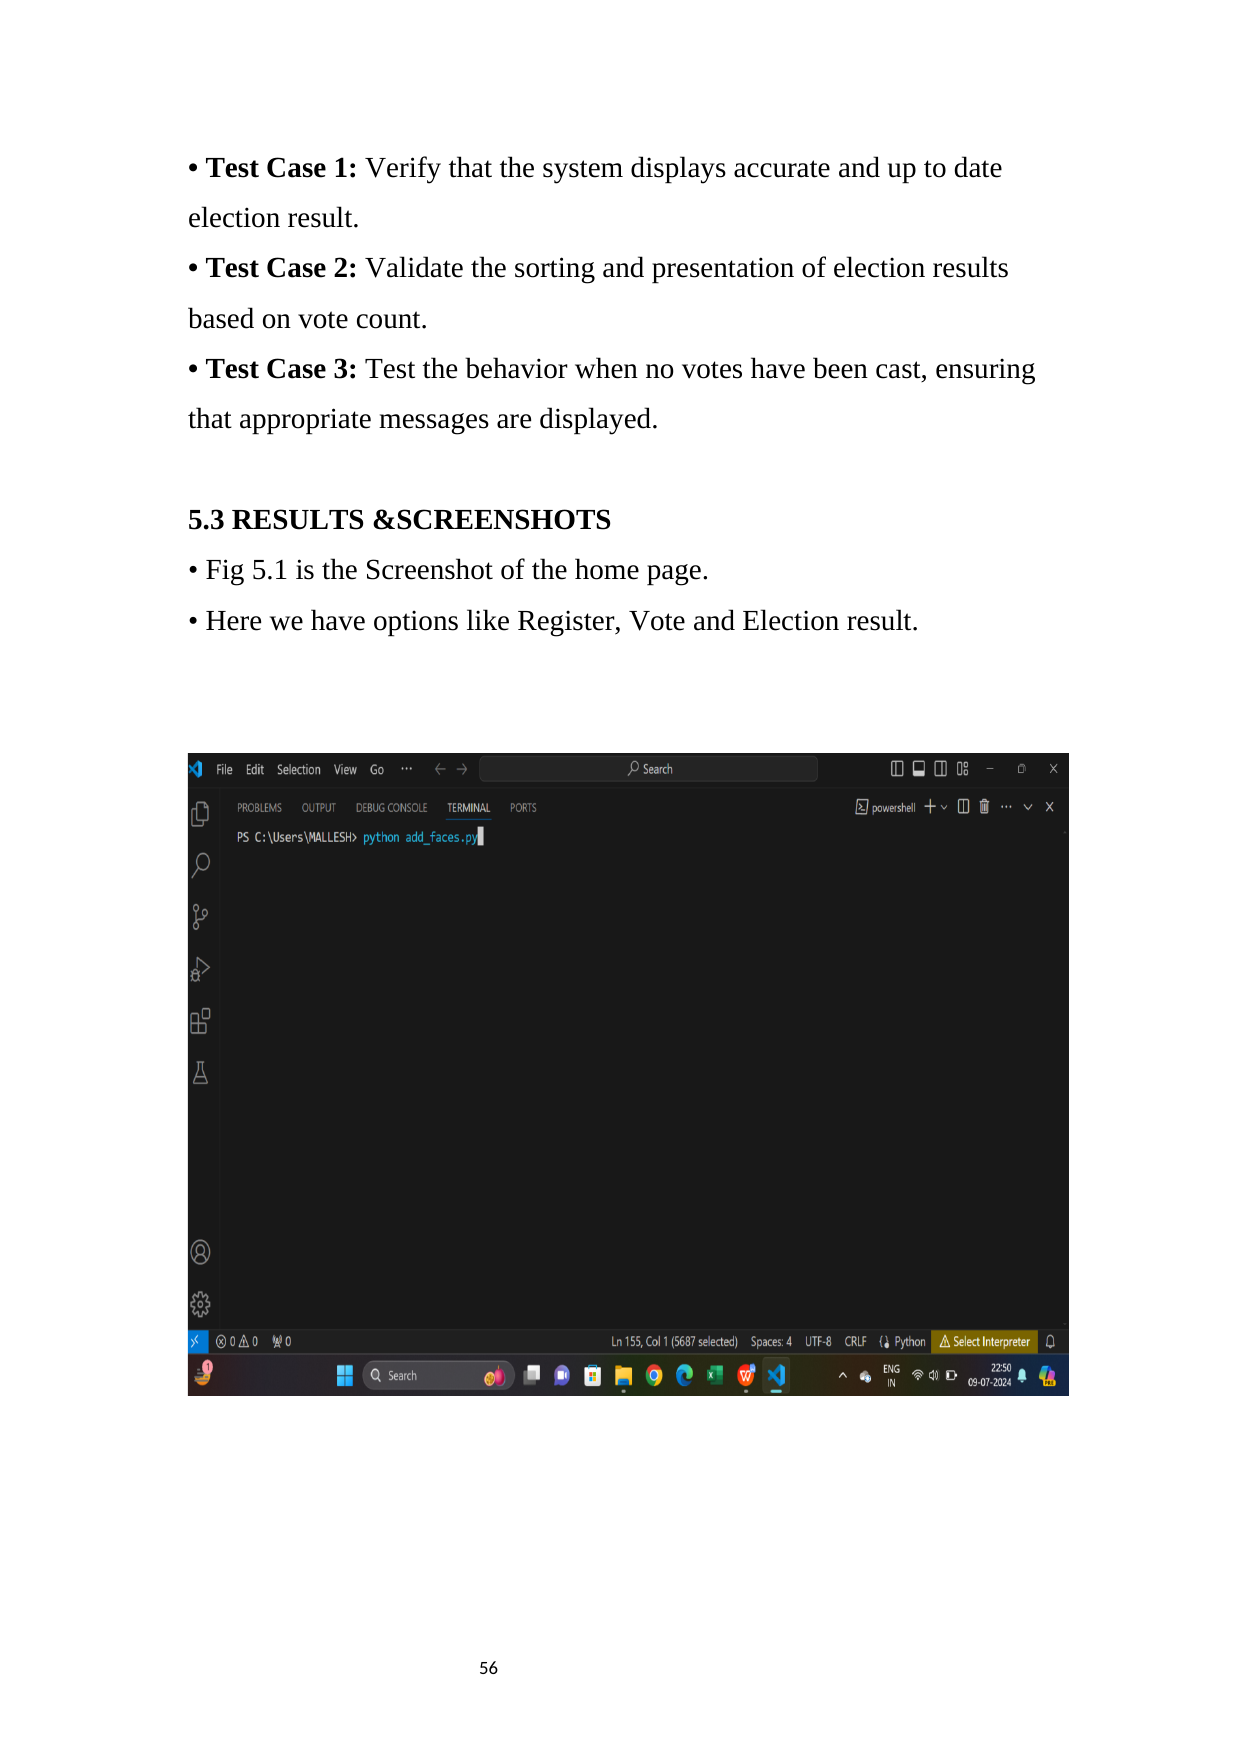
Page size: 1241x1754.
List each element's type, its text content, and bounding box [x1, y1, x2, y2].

picture [187, 753, 1069, 1396]
text • Here we have options like Register, Vote and Election result. [188, 603, 1070, 636]
text • Fig 5.1 is the Screenshot of the home page. [188, 552, 1070, 586]
text 5.3 RESULTS &SCREENSHOTS [188, 502, 1070, 536]
text • Test Case 2: Validate the sorting and presentation of election results based on vote count. [188, 251, 1070, 334]
text • Test Case 1: Verify that the system displays accurate and up to date election result. [188, 150, 1070, 234]
text • Test Case 3: Test the behavior when no votes have been cast, ensuring that appropriate messages are displayed. [188, 351, 1070, 435]
